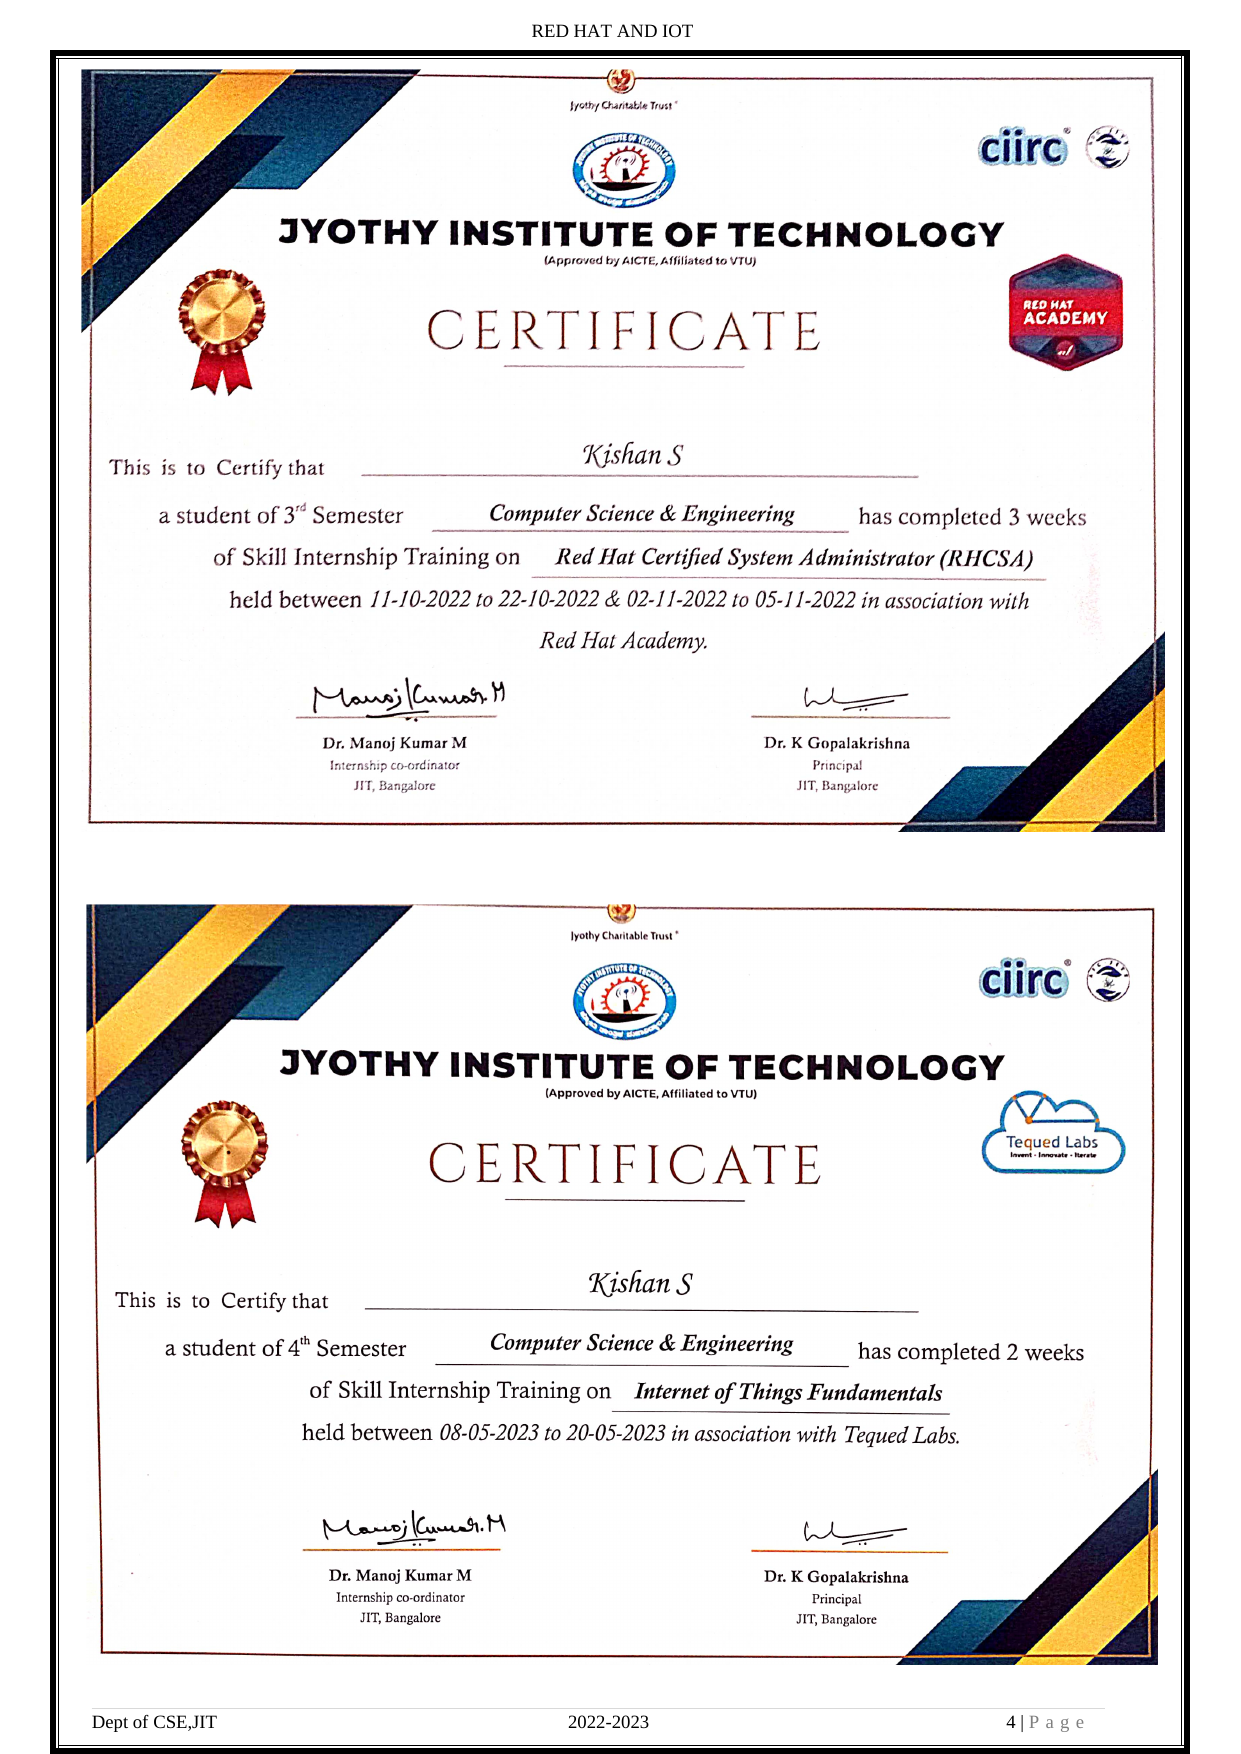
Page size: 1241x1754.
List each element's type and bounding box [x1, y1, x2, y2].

picture [83, 70, 1165, 832]
picture [88, 905, 1158, 1665]
